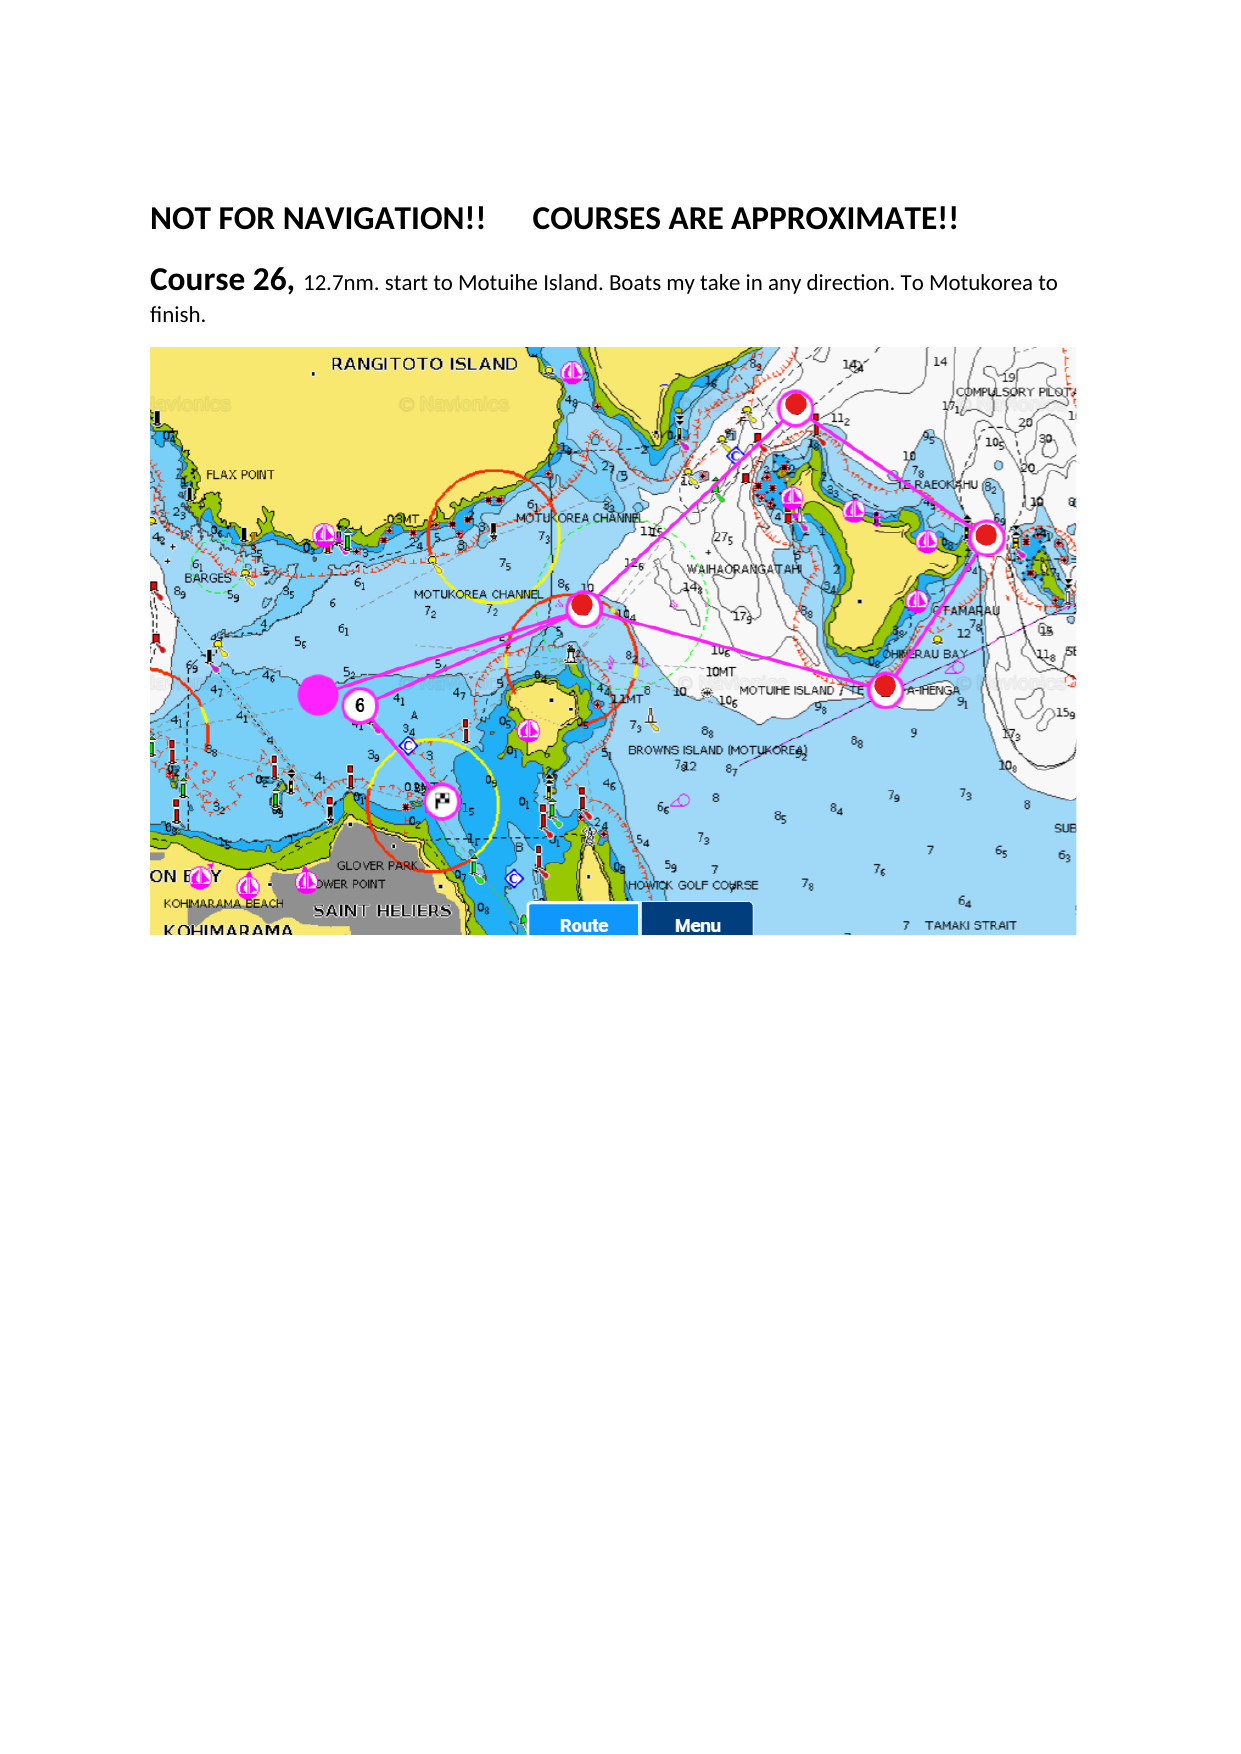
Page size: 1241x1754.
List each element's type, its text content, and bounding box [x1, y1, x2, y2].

picture [150, 347, 1077, 935]
text NOT FOR NAVIGATION!! COURSES ARE APPROXIMATE!! [150, 197, 1090, 238]
text Course 26, 12.7nm. start to Motuihe Island. Boats my take in any direction. To Motukorea to finish. [150, 257, 1090, 328]
